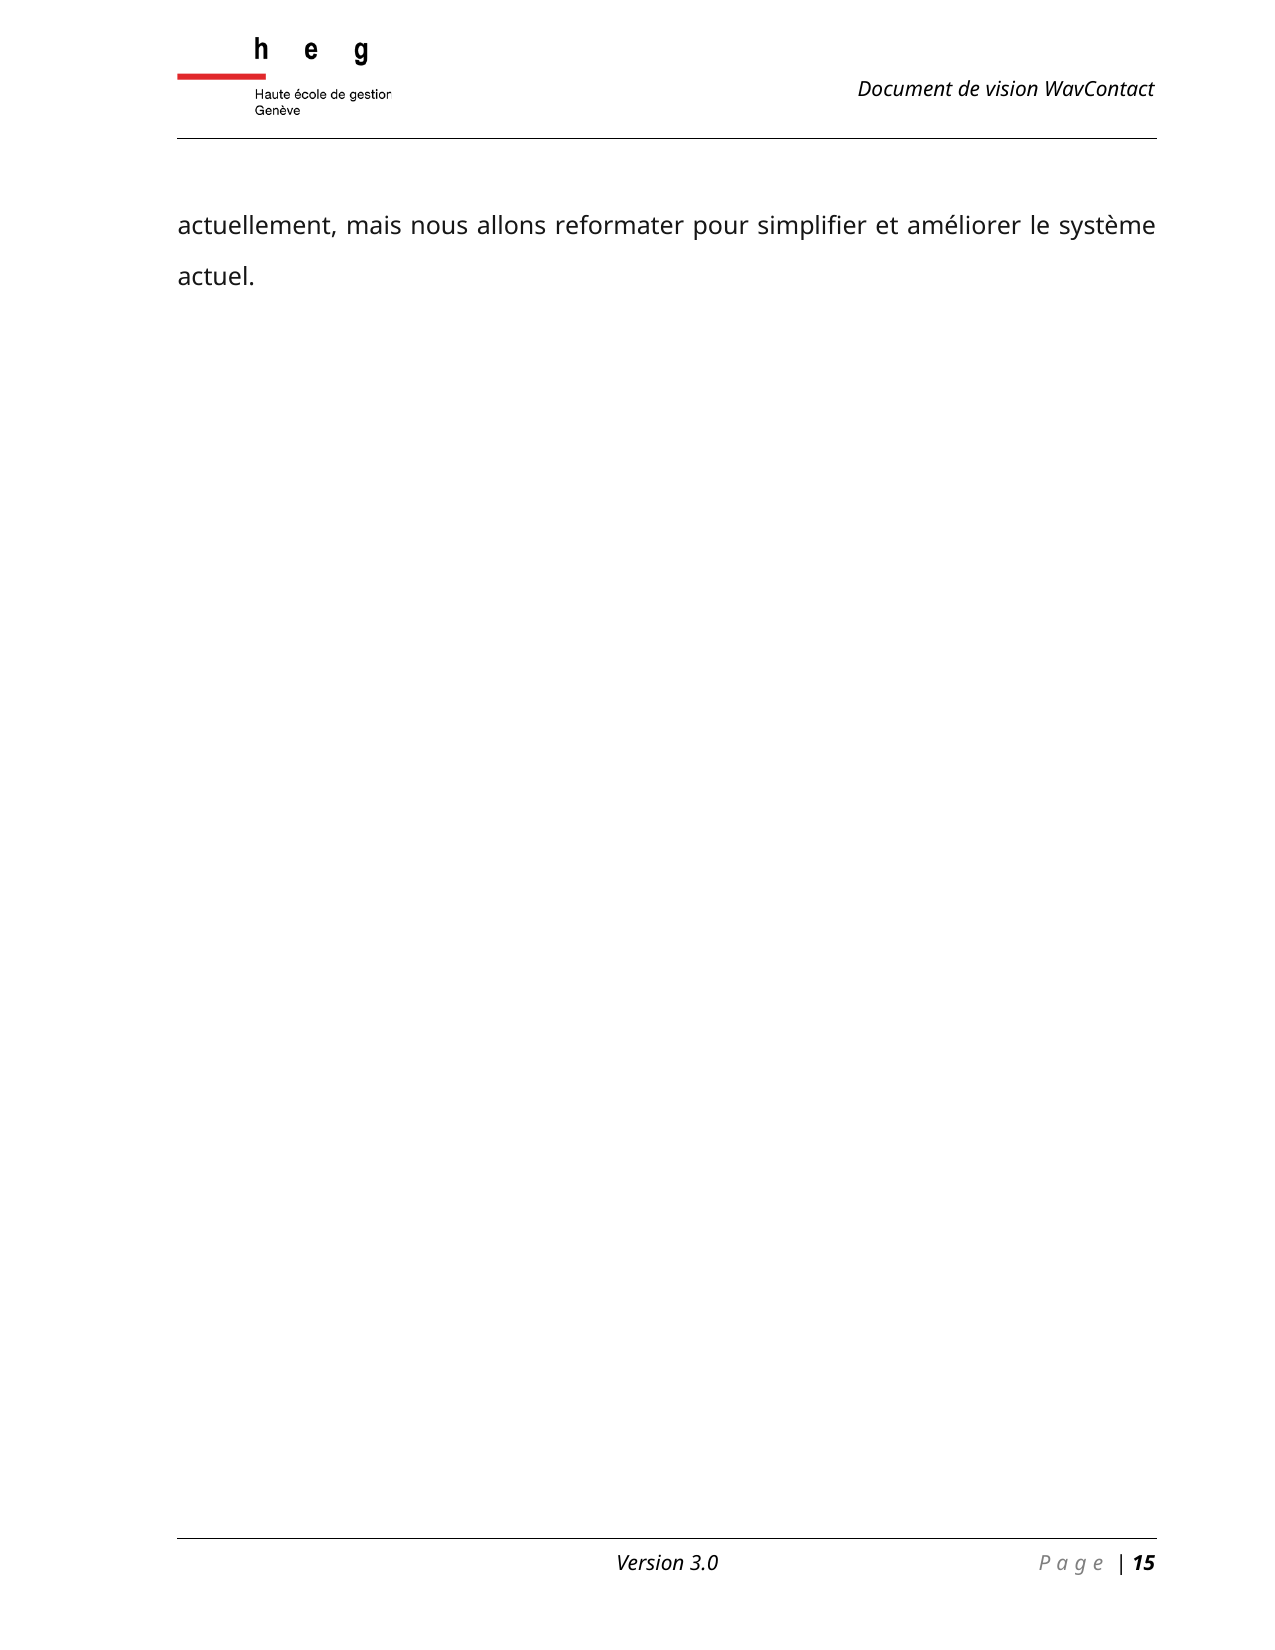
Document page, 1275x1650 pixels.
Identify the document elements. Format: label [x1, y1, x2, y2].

text [177, 242, 1157, 293]
picture [177, 35, 392, 116]
